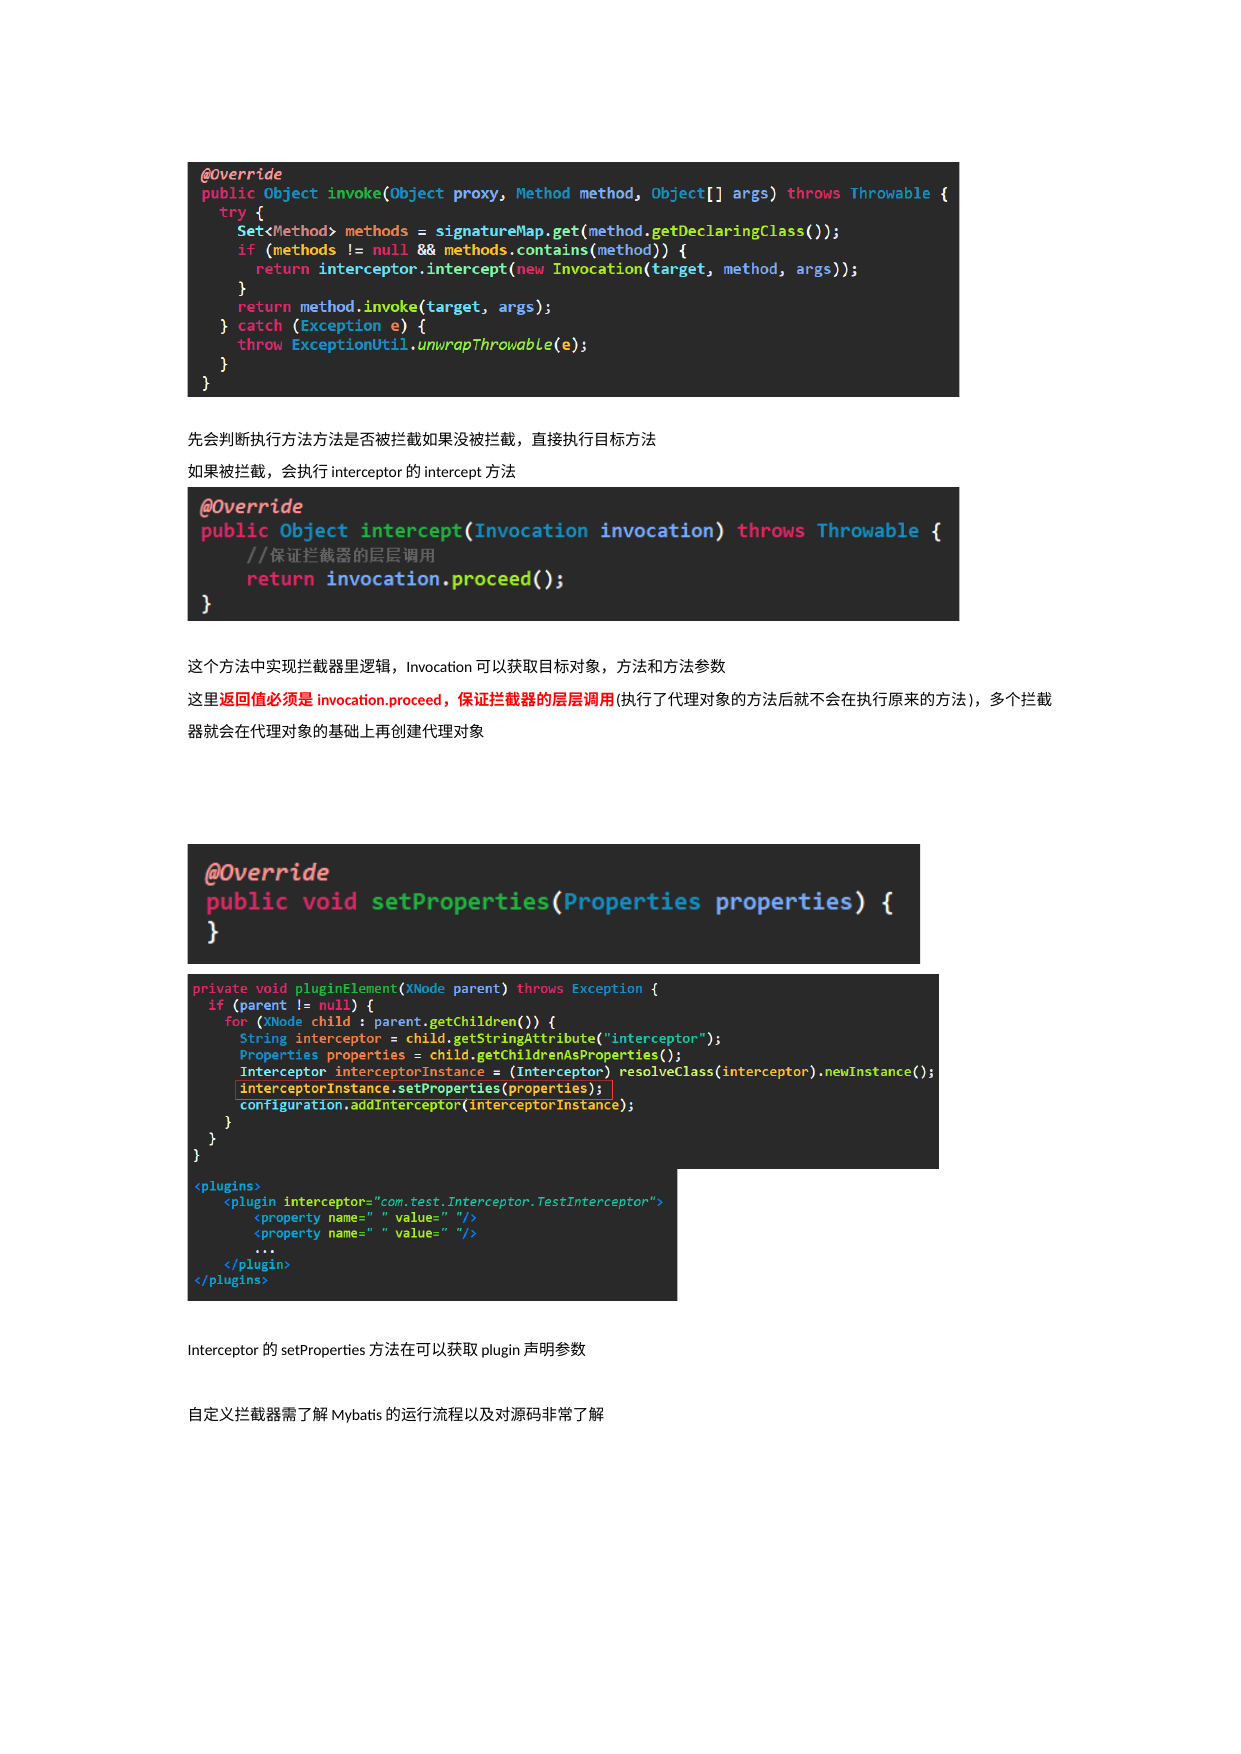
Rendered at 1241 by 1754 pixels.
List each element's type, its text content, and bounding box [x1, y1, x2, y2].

text 这个方法中实现拦截器里逻辑，Invocation可以获取目标对象，方法和方法参数 [187, 649, 1053, 682]
picture [187, 162, 960, 397]
text Interceptor的setProperties方法在可以获取plugin声明参数 [187, 1332, 1053, 1364]
picture [187, 487, 960, 621]
picture [187, 974, 939, 1301]
picture [187, 844, 921, 964]
text 先会判断执行方法方法是否被拦截如果没被拦截，直接执行目标方法 [187, 422, 1053, 454]
text 这里返回值必须是invocation.proceed，保证拦截器的层层调用(执行了代理对象的方法后就不会在执行原来的方法)，多个拦截器就会在代理对象的基础上再创建代理对象 [187, 682, 1053, 747]
text 自定义拦截器需了解Mybatis的运行流程以及对源码非常了解 [187, 1397, 1053, 1429]
text 如果被拦截，会执行interceptor的intercept方法 [187, 454, 1053, 487]
